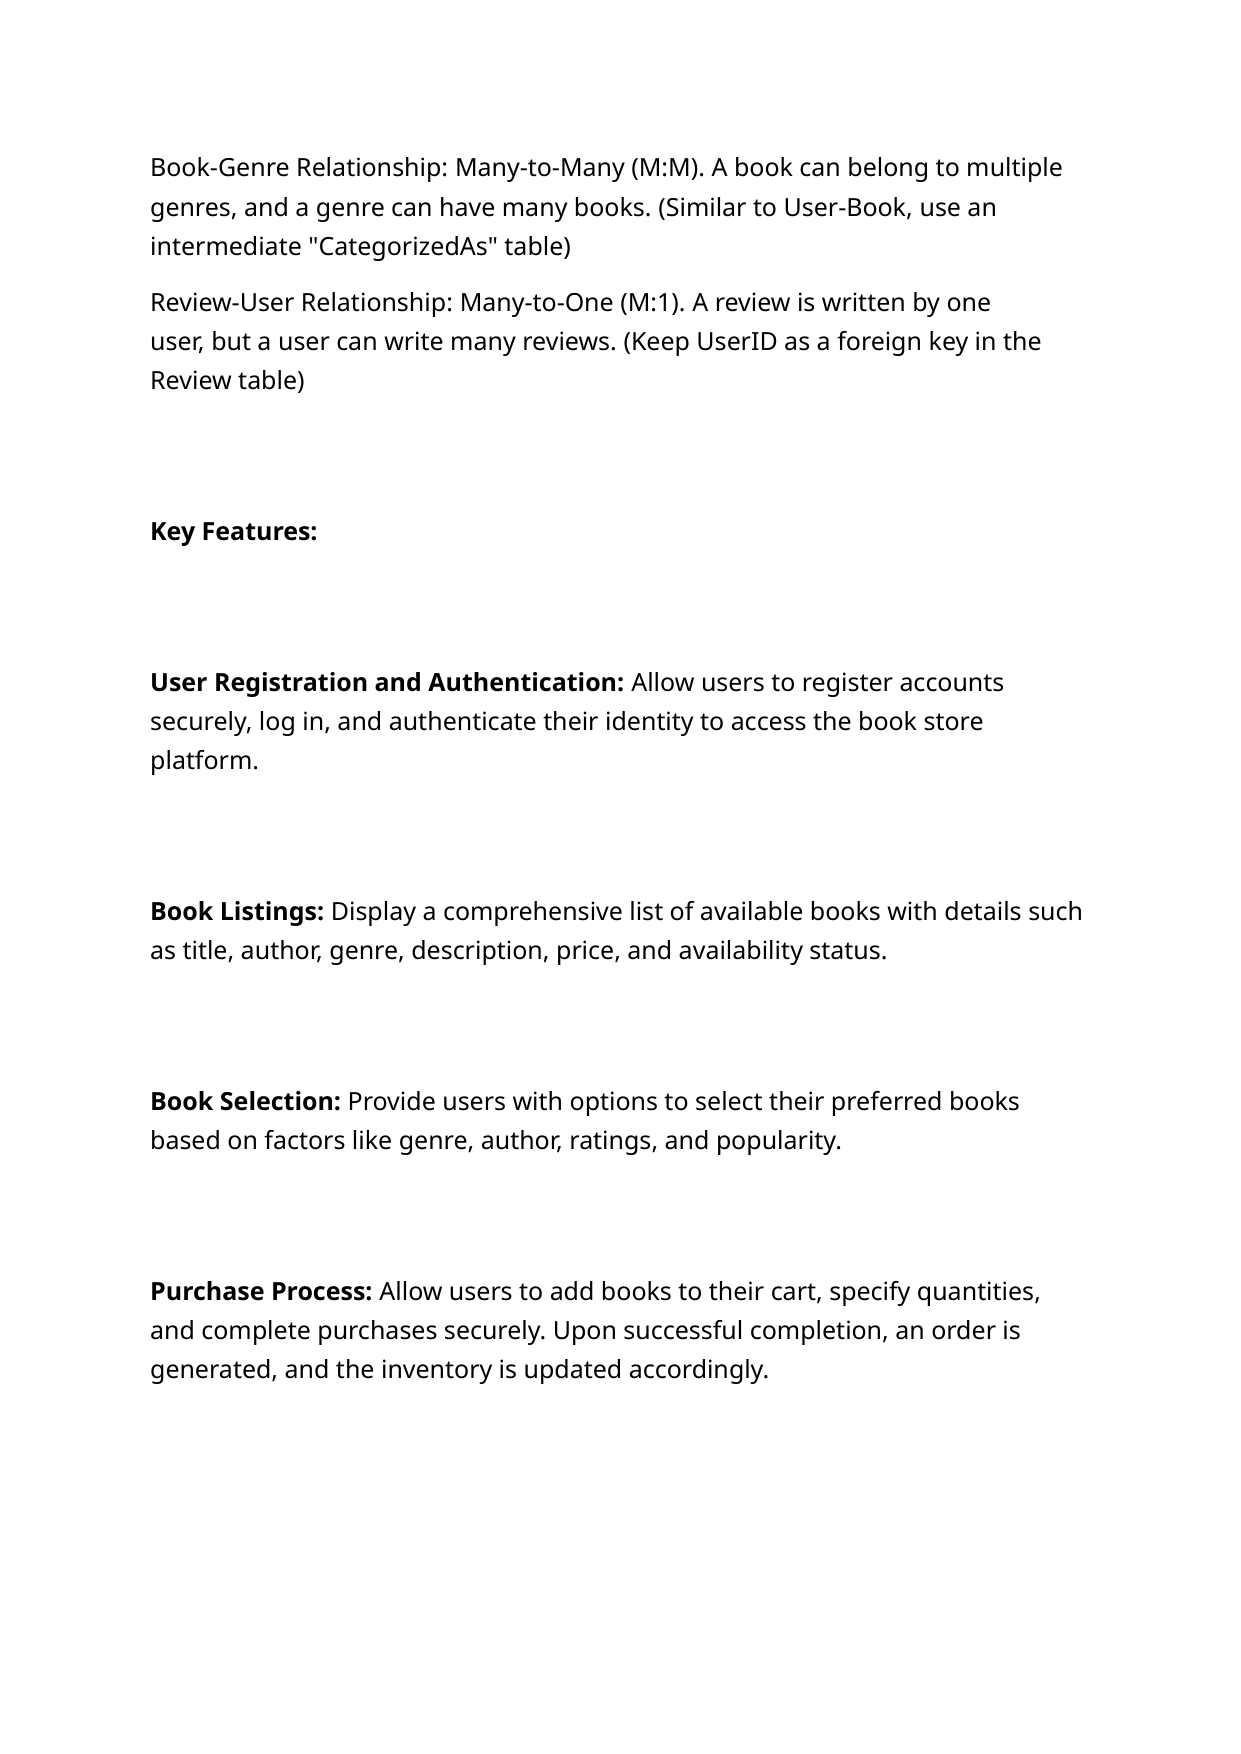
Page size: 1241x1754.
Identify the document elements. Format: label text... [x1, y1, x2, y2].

text Purchase Process: Allow users to add books to their cart, specify quantities, and complete purchases securely. Upon successful completion, an order is generated, and the inventory is updated accordingly. [150, 1273, 1090, 1386]
text Key Features: [150, 513, 1090, 547]
text Review-User Relationship: Many-to-One (M:1). A review is written by one user, but a user can write many reviews. (Keep UserID as a foreign key in the Review table) [150, 284, 1090, 397]
text User Registration and Authentication: Allow users to register accounts securely, log in, and authenticate their identity to access the book store platform. [150, 664, 1090, 777]
text Book Listings: Display a comprehensive list of available books with details such as title, author, genre, description, price, and availability status. [150, 893, 1090, 967]
text Book-Genre Relationship: Many-to-Many (M:M). A book can belong to multiple genres, and a genre can have many books. (Similar to User-Book, use an intermediate "CategorizedAs" table) [150, 150, 1090, 262]
text Book Selection: Provide users with options to select their preferred books based on factors like genre, author, ratings, and popularity. [150, 1083, 1090, 1157]
